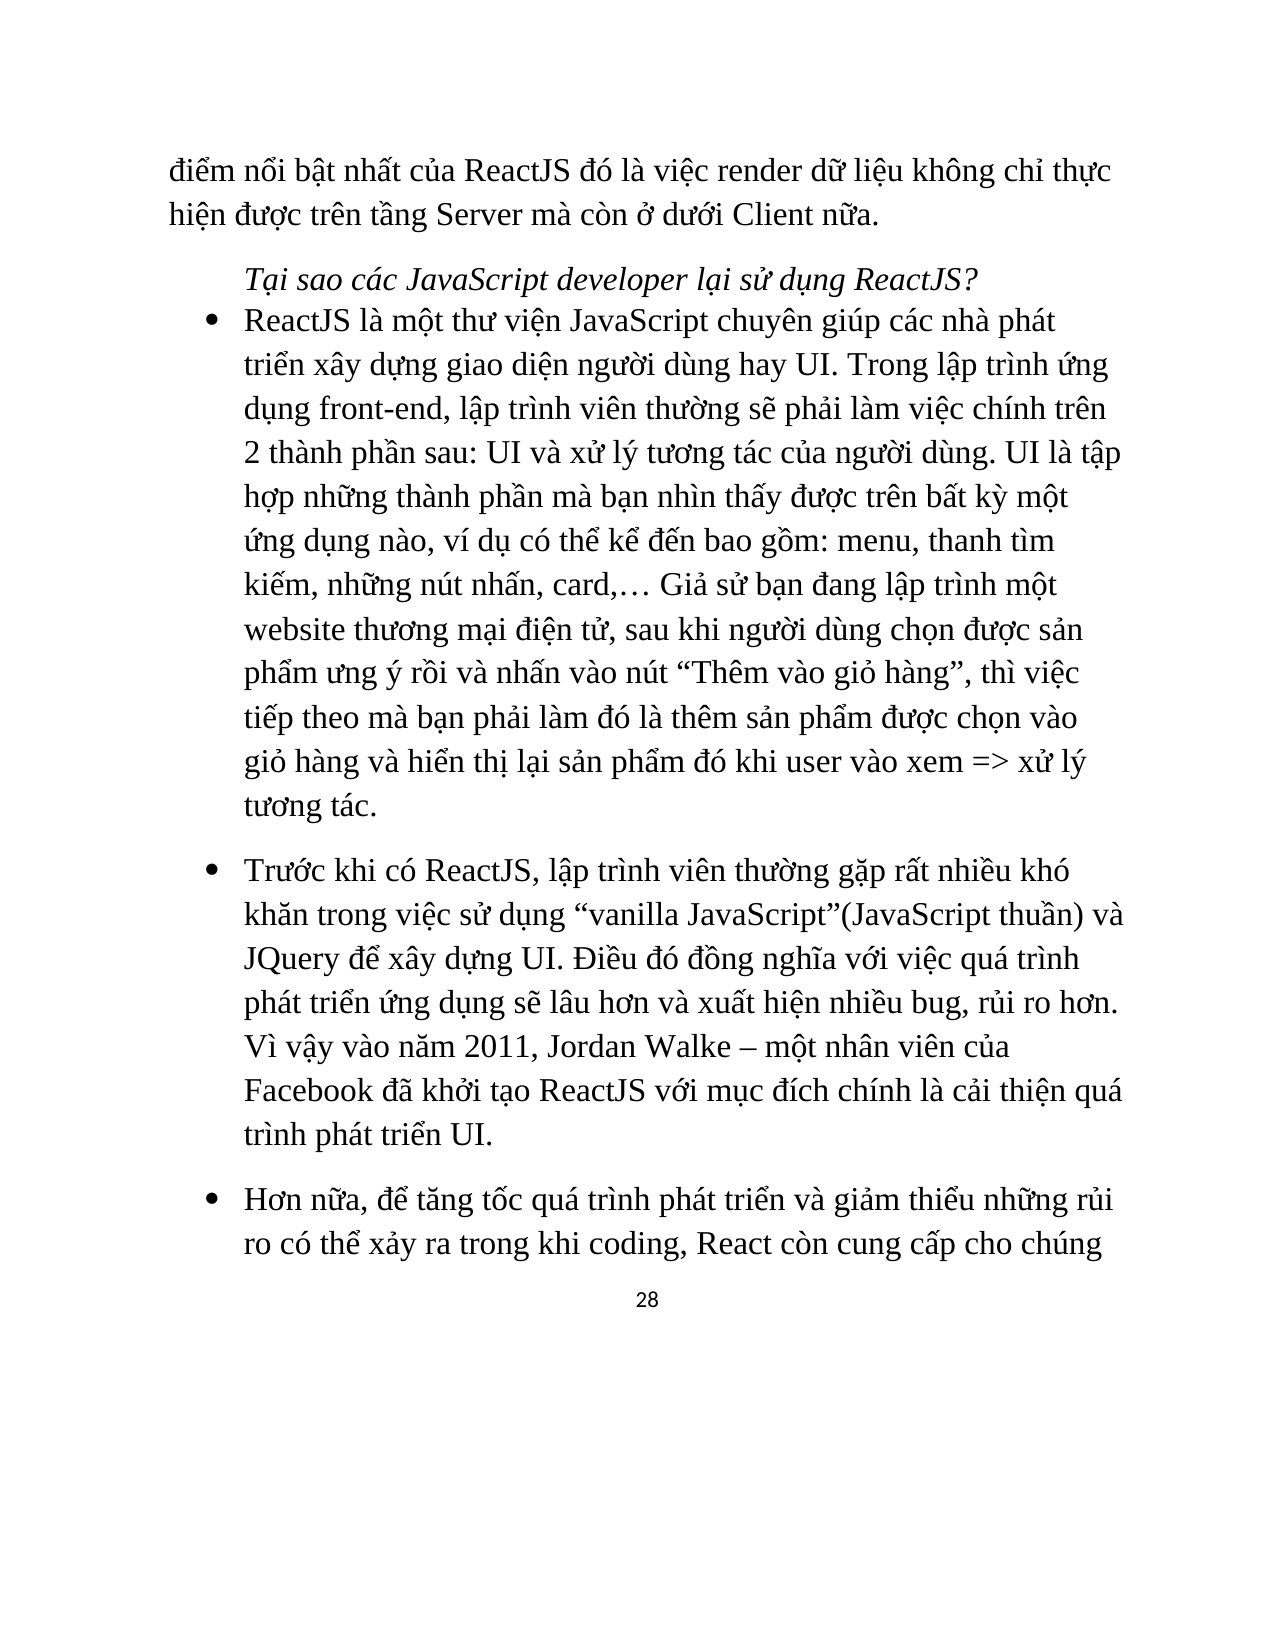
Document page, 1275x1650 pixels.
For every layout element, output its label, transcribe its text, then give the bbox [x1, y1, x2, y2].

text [169, 150, 1125, 232]
list ReactJS là một thư viện JavaScript chuyên giúp các nhà phát triển xây dựng giao diện người dùng hay UI. Trong lập trình ứng dụng front-end, lập trình viên thường sẽ phải làm việc chính trên 2 thành phần sau: UI và xử lý tương tác của người dùng. UI là tập hợp những thành phần mà bạn nhìn thấy được trên bất kỳ một ứng dụng nào, ví dụ có thể kể đến bao gồm: menu, thanh tìm kiếm, những nút nhấn, card,… Giả sử bạn đang lập trình một website thương mại điện tử, sau khi người dùng chọn được sản phẩm ưng ý rồi và nhấn vào nút “Thêm vào giỏ hàng”, thì việc tiếp theo mà bạn phải làm đó là thêm sản phẩm được chọn vào giỏ hàng và hiển thị lại sản phẩm đó khi user vào xem => xử lý tương tác. [206, 300, 1125, 823]
list Trước khi có ReactJS, lập trình viên thường gặp rất nhiều khó khăn trong việc sử dụng “vanilla JavaScript”(JavaScript thuần) và JQuery để xây dựng UI. Điều đó đồng nghĩa với việc quá trình phát triển ứng dụng sẽ lâu hơn và xuất hiện nhiều bug, rủi ro hơn. Vì vậy vào năm 2011, Jordan Walke – một nhân viên của Facebook đã khởi tạo ReactJS với mục đích chính là cải thiện quá trình phát triển UI. [206, 850, 1125, 1153]
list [206, 1179, 1125, 1262]
subtitle Tại sao các JavaScript developer lại sử dụng ReactJS? [169, 259, 1125, 297]
